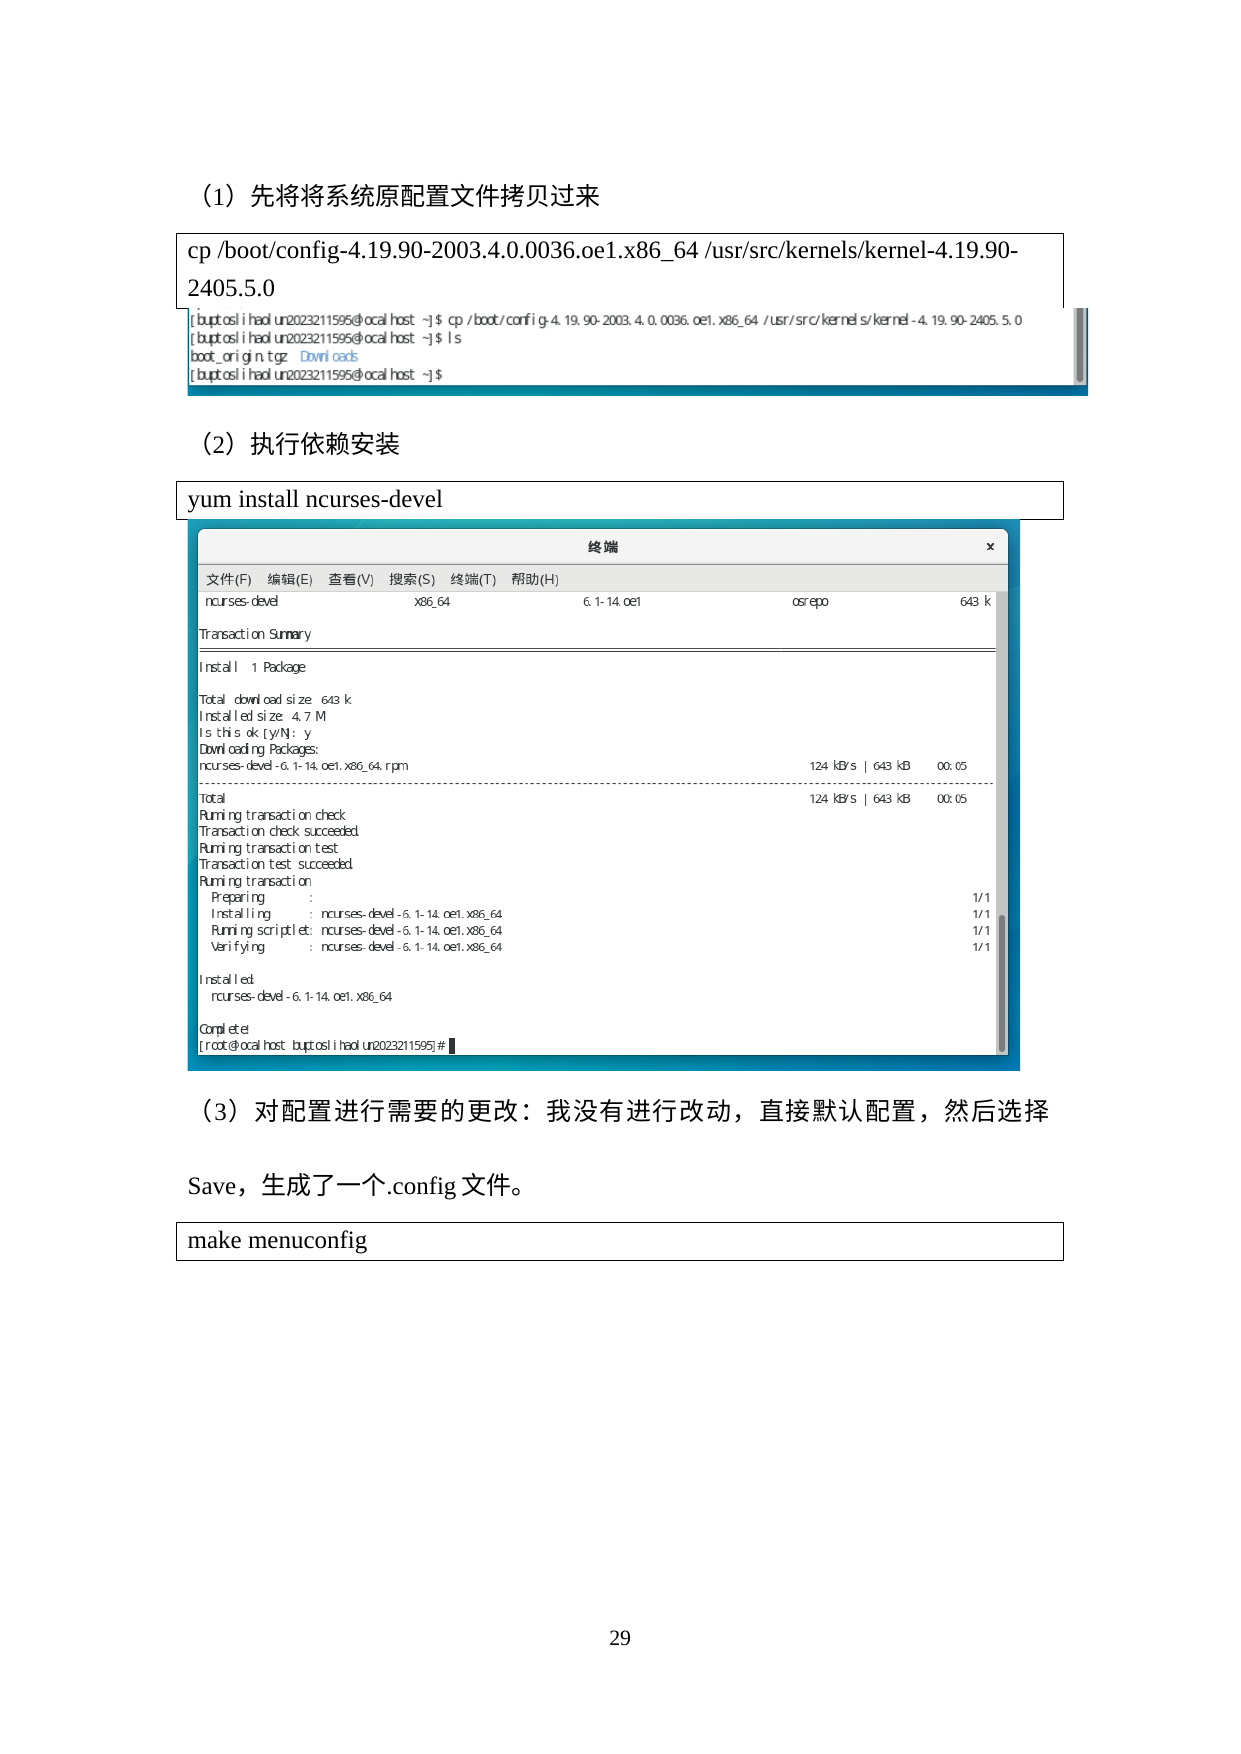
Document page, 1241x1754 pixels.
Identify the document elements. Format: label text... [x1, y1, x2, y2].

table_header yum install ncurses-devel [177, 482, 1063, 519]
picture [187, 519, 1021, 1071]
text （1）先将将系统原配置文件拷贝过来 [187, 162, 1053, 227]
text （3）对配置进行需要的更改：我没有进行改动，直接默认配置，然后选择Save，生成了一个.config文件。 [187, 1077, 1053, 1216]
picture [187, 308, 1086, 396]
text （2）执行依赖安装 [187, 411, 1053, 476]
table_header make menuconfig [177, 1223, 1063, 1260]
table_header cp /boot/config-4.19.90-2003.4.0.0036.oe1.x86_64 /usr/src/kernels/kernel-4.19.90-2405.5.0 [177, 234, 1063, 307]
